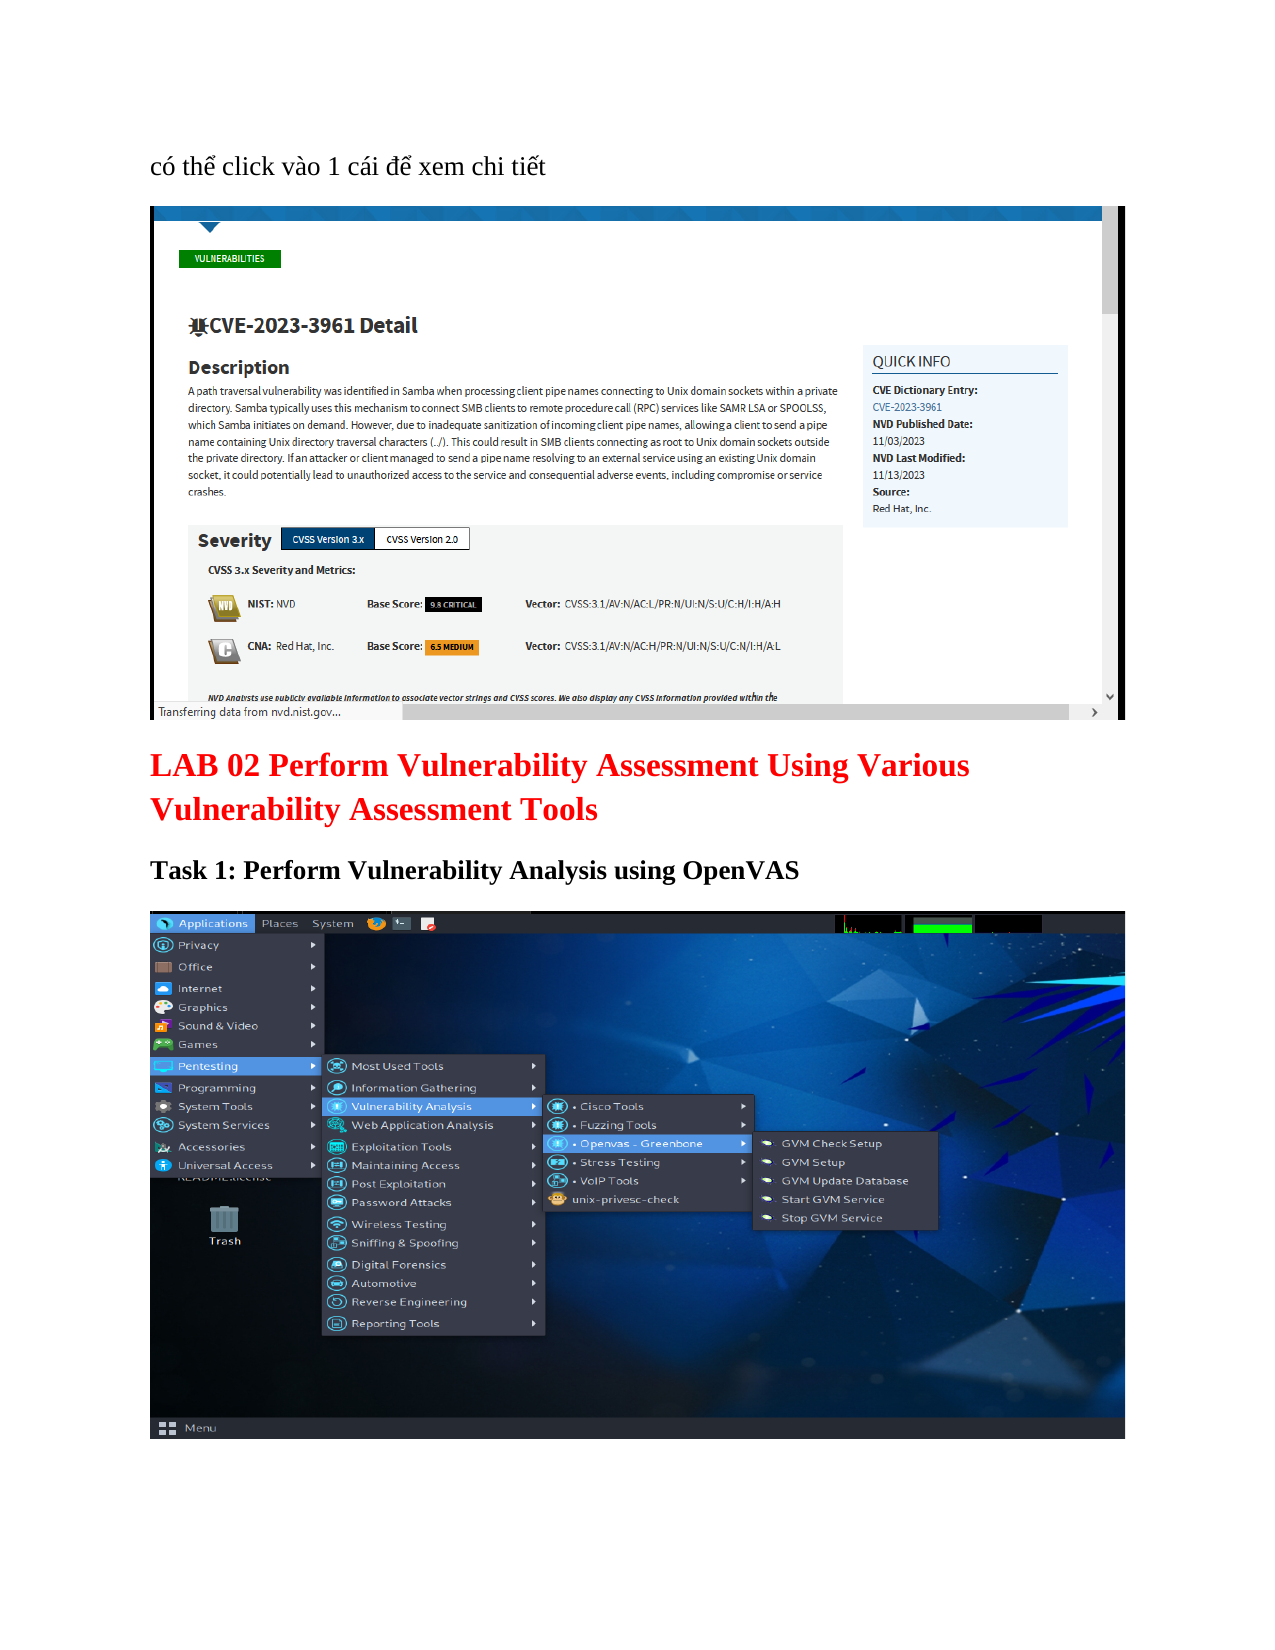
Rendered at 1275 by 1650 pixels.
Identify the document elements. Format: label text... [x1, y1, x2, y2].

picture [150, 911, 1125, 1439]
picture [150, 206, 1125, 720]
text có thể click vào 1 cái để xem chi tiết [150, 150, 1125, 181]
text LAB 02 Perform Vulnerability Assessment Using Various Vulnerability Assessment Tools [150, 745, 1125, 828]
text Task 1: Perform Vulnerability Analysis using OpenVAS [150, 854, 1125, 886]
